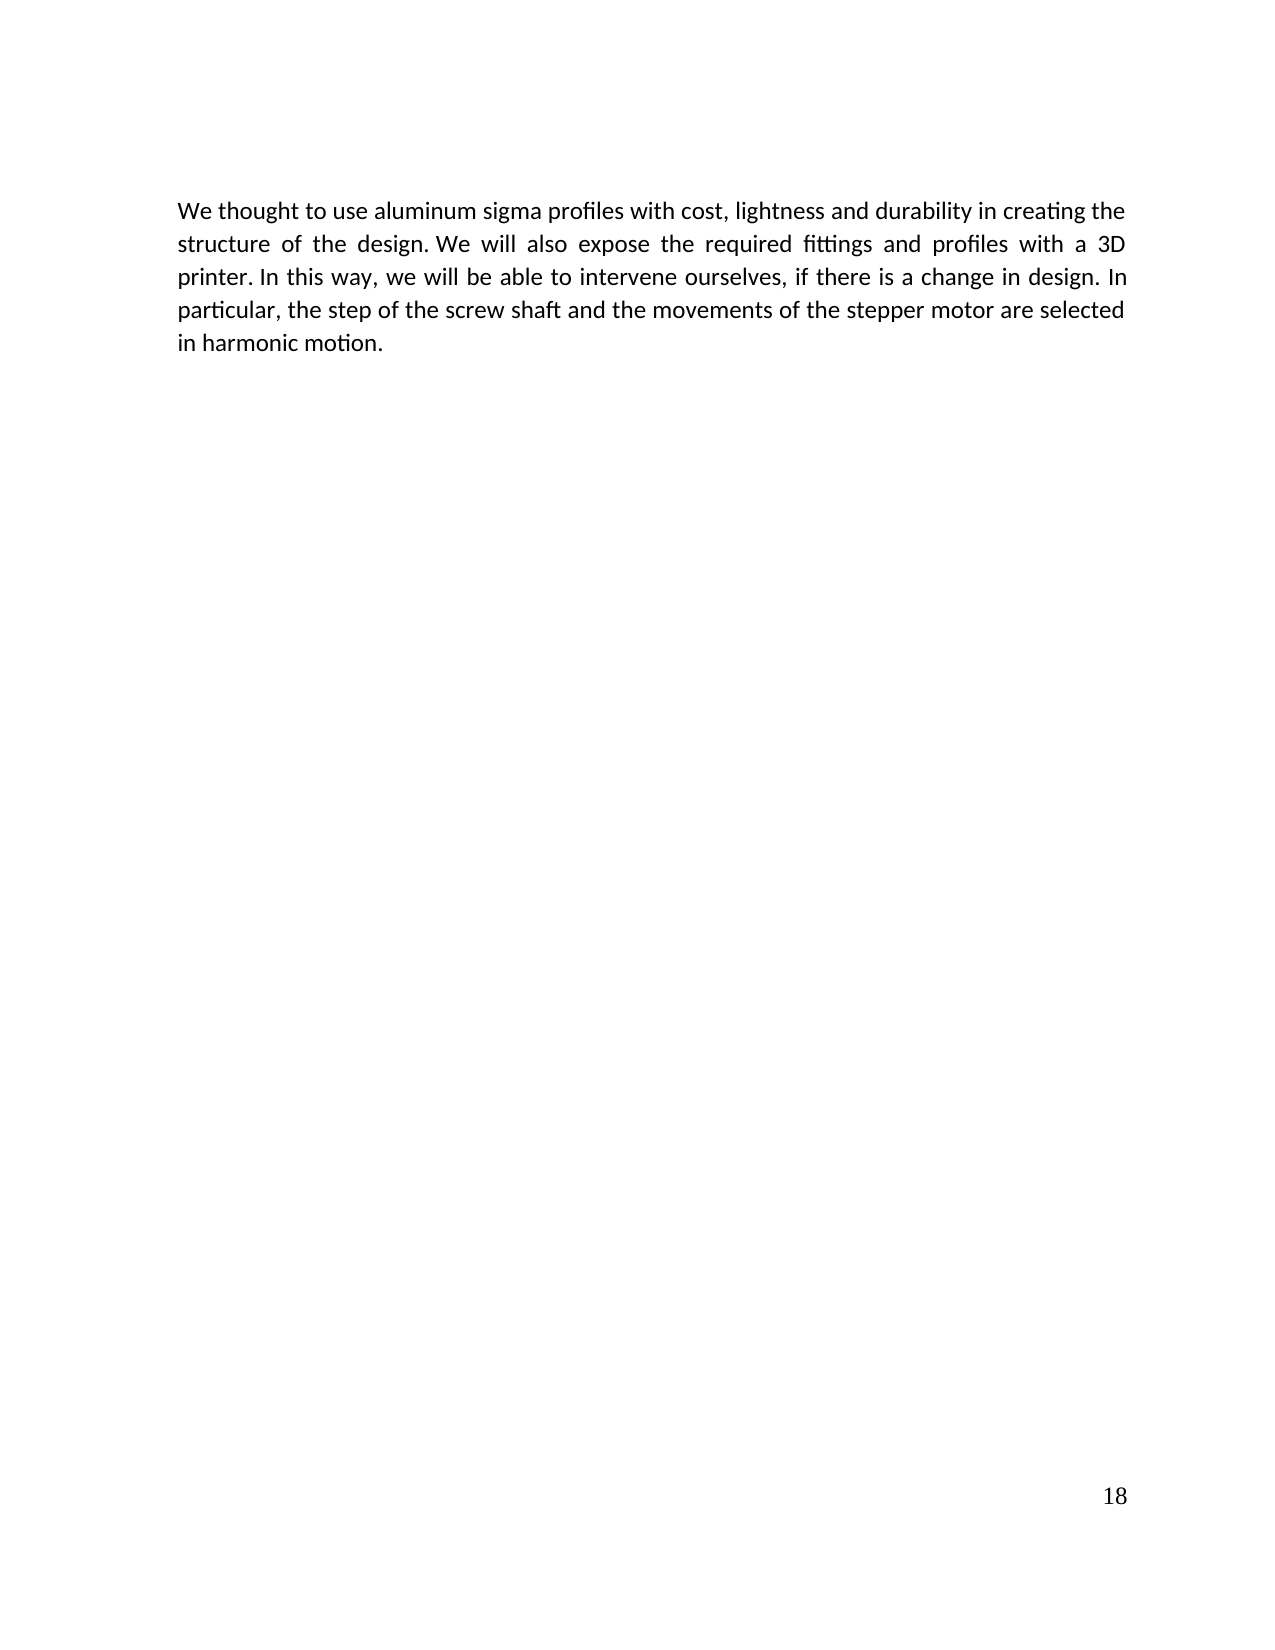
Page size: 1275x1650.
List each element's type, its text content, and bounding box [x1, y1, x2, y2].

text We thought to use aluminum sigma profiles with cost, lightness and durability in creating the structure of the design. We will also expose the required fittings and profiles with a 3D printer. In this way, we will be able to intervene ourselves, if there is a change in design. In particular, the step of the screw shaft and the movements of the stepper motor are selected in harmonic motion. [177, 325, 1127, 358]
